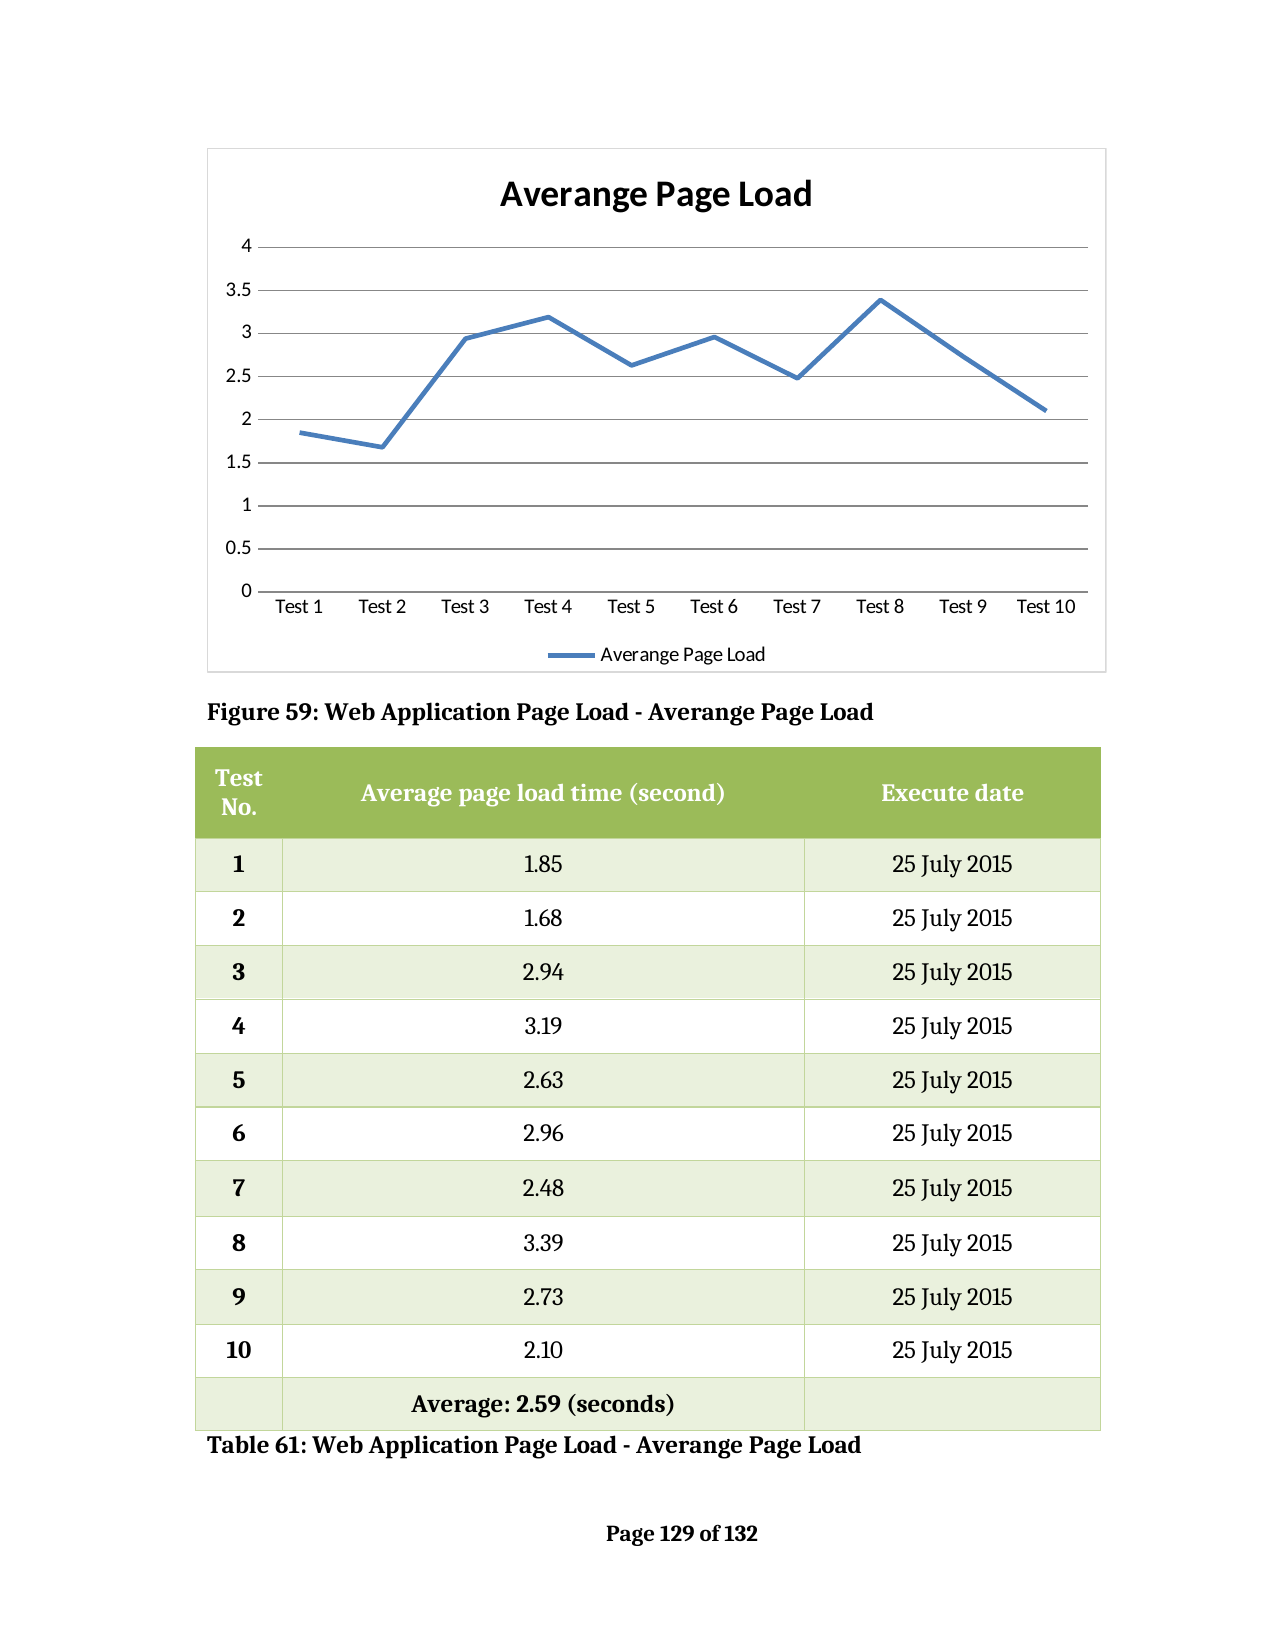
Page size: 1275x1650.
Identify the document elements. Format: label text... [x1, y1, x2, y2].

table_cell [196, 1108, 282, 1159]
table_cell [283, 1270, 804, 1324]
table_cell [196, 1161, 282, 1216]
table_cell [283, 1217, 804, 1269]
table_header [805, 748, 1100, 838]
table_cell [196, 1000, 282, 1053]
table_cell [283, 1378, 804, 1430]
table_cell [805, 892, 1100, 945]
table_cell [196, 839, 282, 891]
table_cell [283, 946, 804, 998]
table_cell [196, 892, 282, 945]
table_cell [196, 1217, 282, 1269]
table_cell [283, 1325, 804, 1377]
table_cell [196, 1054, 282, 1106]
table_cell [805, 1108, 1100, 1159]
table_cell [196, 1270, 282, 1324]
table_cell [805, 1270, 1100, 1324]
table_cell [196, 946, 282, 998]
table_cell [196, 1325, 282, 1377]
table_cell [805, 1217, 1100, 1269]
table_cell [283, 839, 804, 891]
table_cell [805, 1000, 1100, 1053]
text Figure : Web Application Page Load - Averange Page Load [207, 698, 1157, 726]
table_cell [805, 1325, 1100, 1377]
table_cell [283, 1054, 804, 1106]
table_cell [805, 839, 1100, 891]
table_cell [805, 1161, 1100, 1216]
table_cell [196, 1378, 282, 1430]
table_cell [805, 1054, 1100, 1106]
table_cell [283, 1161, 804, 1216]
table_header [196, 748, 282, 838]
text Table : Web Application Page Load - Averange Page Load [207, 1431, 1157, 1460]
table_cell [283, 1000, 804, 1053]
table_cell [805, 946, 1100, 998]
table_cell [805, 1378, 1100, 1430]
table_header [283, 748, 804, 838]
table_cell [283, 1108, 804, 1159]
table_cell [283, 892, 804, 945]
